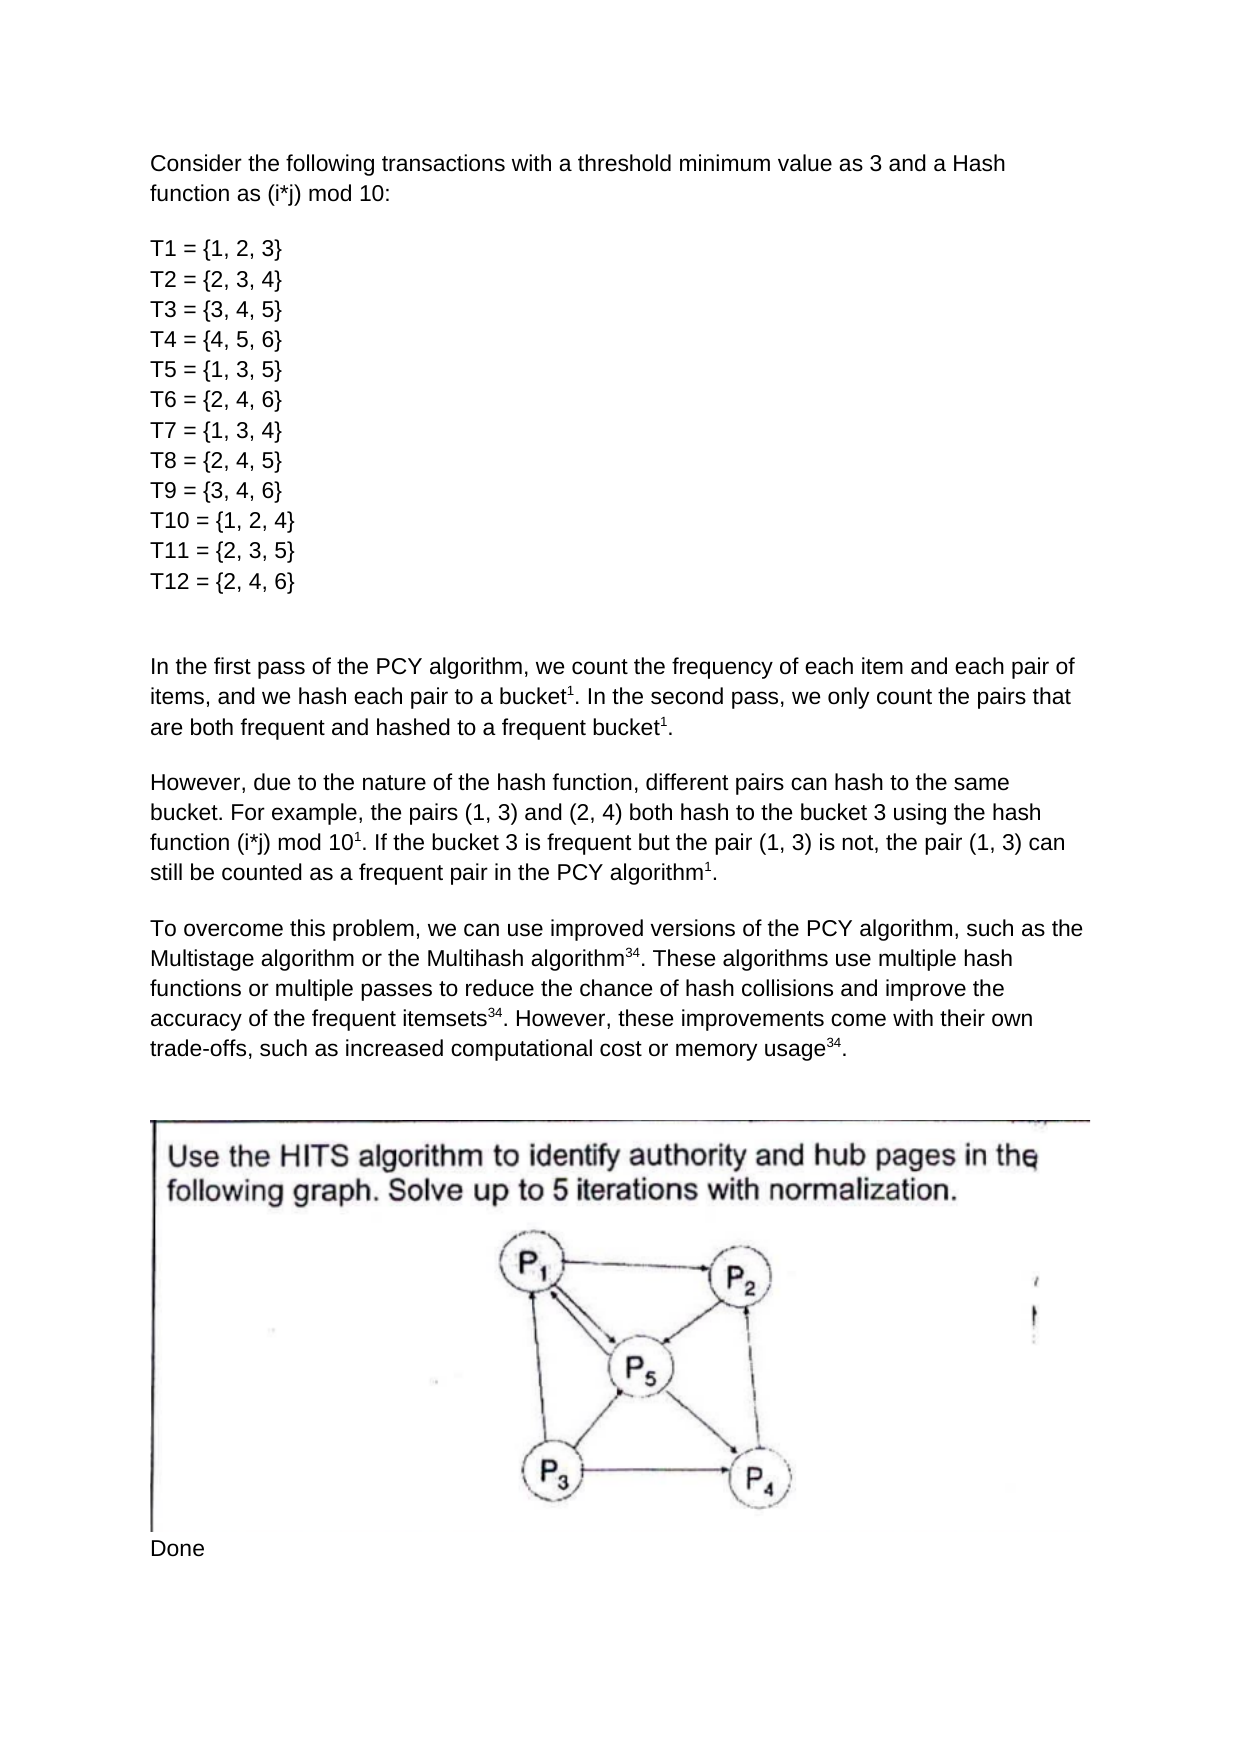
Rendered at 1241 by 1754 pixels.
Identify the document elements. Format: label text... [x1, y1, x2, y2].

text T2 = {2, 3, 4} [150, 266, 1090, 292]
text T4 = {4, 5, 6} [150, 326, 1090, 352]
text T11 = {2, 3, 5} [150, 537, 1090, 564]
text T6 = {2, 4, 6} [150, 386, 1090, 413]
text Done [150, 1535, 1090, 1561]
text T9 = {3, 4, 6} [150, 477, 1090, 503]
text T8 = {2, 4, 5} [150, 447, 1090, 473]
text T3 = {3, 4, 5} [150, 296, 1090, 322]
picture [150, 1120, 1091, 1532]
text T10 = {1, 2, 4} [150, 507, 1090, 534]
text T7 = {1, 3, 4} [150, 417, 1090, 443]
text T5 = {1, 3, 5} [150, 356, 1090, 383]
text In the first pass of the PCY algorithm, we count the frequency of each item and each pair of items, and we hash each pair to a bucket1. In the second pass, we only count the pairs that are both frequent and hashed to a frequent bucket1. [150, 653, 1090, 740]
text Consider the following transactions with a threshold minimum value as 3 and a Hash function as (i*j) mod 10: [150, 150, 1090, 207]
text T1 = {1, 2, 3} [150, 235, 1090, 262]
text To overcome this problem, we can use improved versions of the PCY algorithm, such as the Multistage algorithm or the Multihash algorithm34. These algorithms use multiple hash functions or multiple passes to reduce the chance of hash collisions and improve the accuracy of the frequent itemsets34. However, these improvements come with their own trade-offs, such as increased computational cost or memory usage34. [150, 914, 1090, 1062]
text T12 = {2, 4, 6} [150, 568, 1090, 594]
text However, due to the nature of the hash function, different pairs can hash to the same bucket. For example, the pairs (1, 3) and (2, 4) both hash to the bucket 3 using the hash function (i*j) mod 101. If the bucket 3 is frequent but the pair (1, 3) is not, the pair (1, 3) can still be counted as a frequent pair in the PCY algorithm1. [150, 769, 1090, 886]
